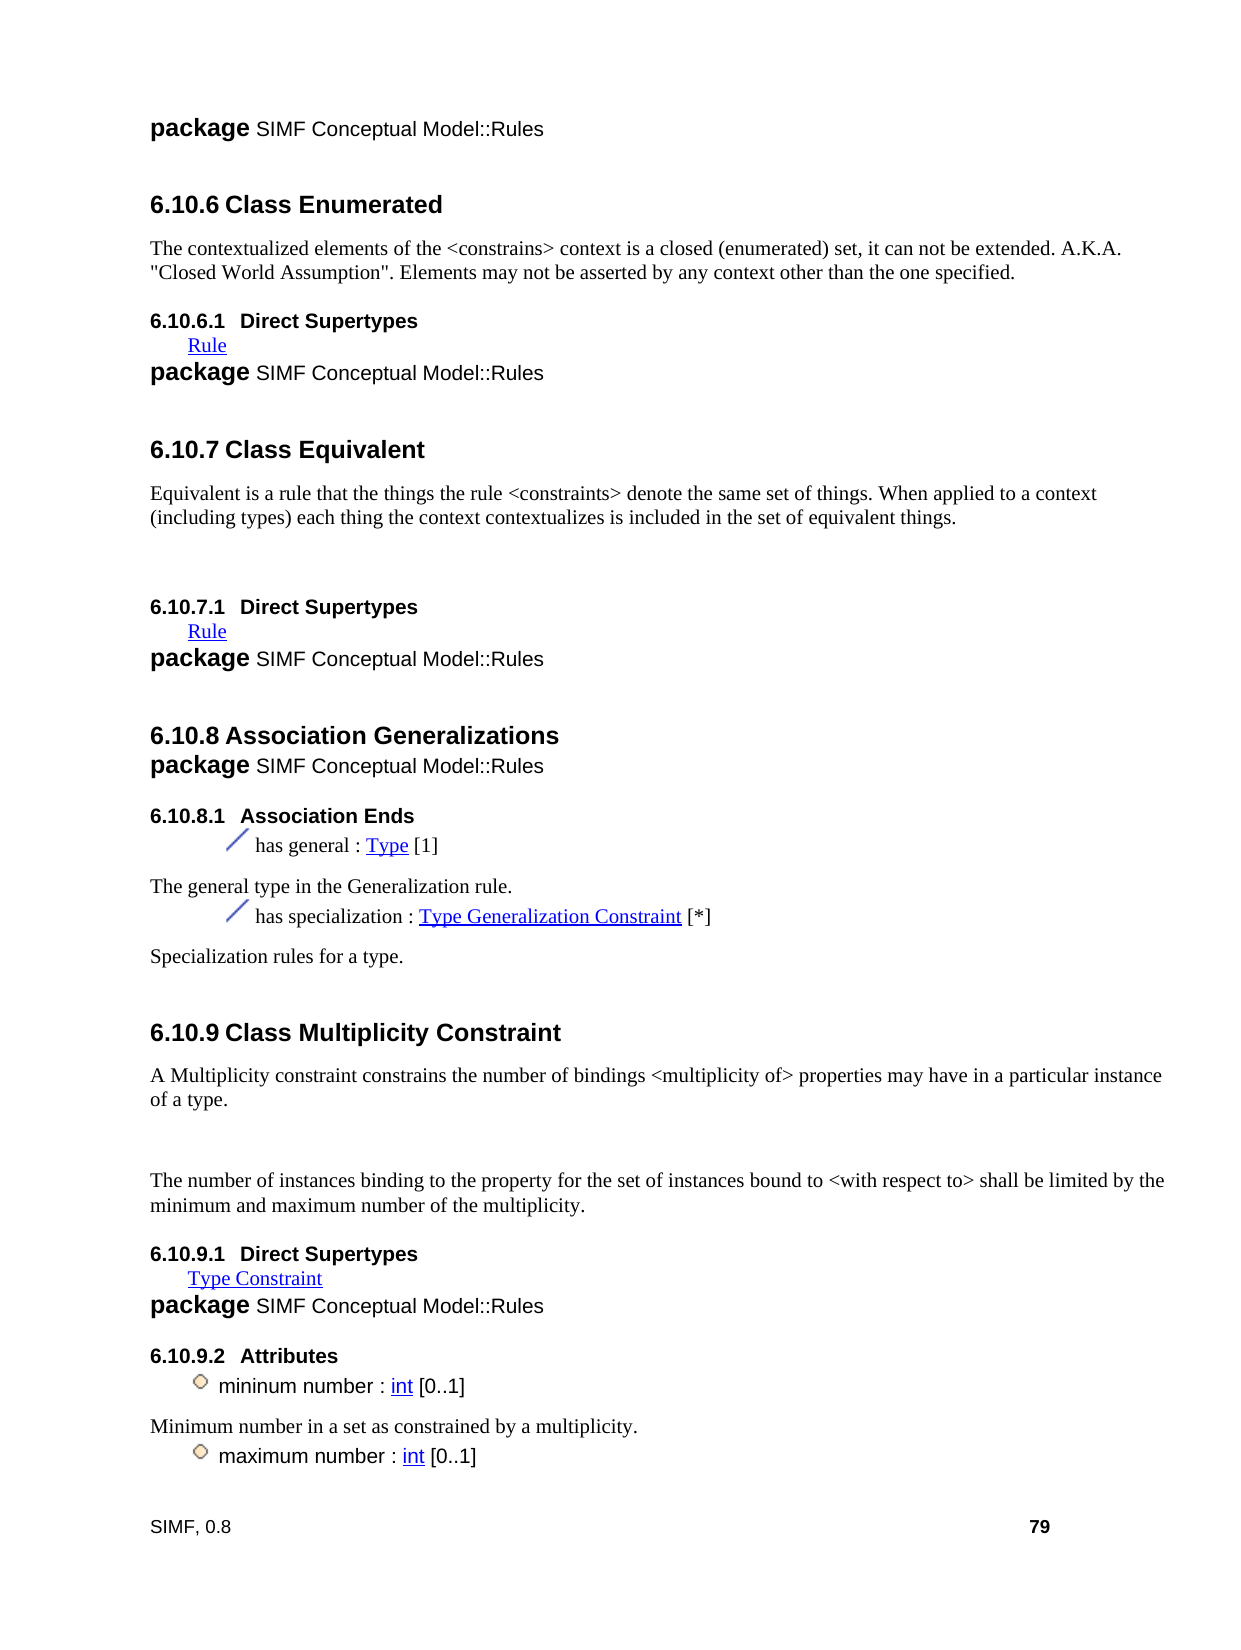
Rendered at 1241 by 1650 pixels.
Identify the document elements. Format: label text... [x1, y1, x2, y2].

text package SIMF Conceptual Model::Rules [150, 643, 1165, 672]
text Specialization rules for a type. [150, 944, 1165, 968]
text has specialization : Type Generalization Constraint [*] [150, 898, 1165, 928]
text package SIMF Conceptual Model::Rules [150, 1290, 1165, 1319]
subtitle Class Enumerated [150, 190, 1165, 219]
picture [225, 827, 251, 853]
text package SIMF Conceptual Model::Rules [150, 112, 1165, 141]
text The number of instances binding to the property for the set of instances bound to <with respect to> shall be limited by the minimum and maximum number of the multiplicity. [150, 1168, 1165, 1217]
text The contextualized elements of the <constrains> context is a closed (enumerated) set, it can not be extended. A.K.A. "Closed World Assumption". Elements may not be asserted by any context other than the one specified. [150, 236, 1165, 284]
subtitle Association Ends [150, 804, 1165, 828]
text package SIMF Conceptual Model::Rules [150, 749, 1165, 778]
subtitle Association Generalizations [150, 721, 1165, 749]
subtitle Direct Supertypes [150, 595, 1165, 619]
text The general type in the Generalization rule. [150, 874, 1165, 898]
text Rule [187, 333, 1165, 357]
text A Multiplicity constraint constrains the number of bindings <multiplicity of> properties may have in a particular instance of a type. [150, 1063, 1165, 1111]
picture [187, 1368, 213, 1394]
text Type Constraint [187, 1266, 1165, 1290]
text has general : Type [1] [150, 828, 1165, 857]
subtitle Class Equivalent [150, 435, 1165, 464]
text maximum number : int [0..1] [187, 1438, 1165, 1468]
text Minimum number in a set as constrained by a multiplicity. [150, 1414, 1165, 1438]
text Rule [187, 619, 1165, 643]
subtitle Direct Supertypes [150, 1242, 1165, 1266]
subtitle Class Multiplicity Constraint [150, 1017, 1165, 1046]
text Equivalent is a rule that the things the rule <constraints> denote the same set of things. When applied to a context (including types) each thing the context contextualizes is included in the set of equivalent things. [150, 481, 1165, 529]
picture [225, 898, 251, 924]
picture [187, 1438, 213, 1464]
text mininum number : int [0..1] [187, 1368, 1165, 1398]
subtitle Attributes [150, 1344, 1165, 1368]
text package SIMF Conceptual Model::Rules [150, 357, 1165, 386]
subtitle Direct Supertypes [150, 309, 1165, 333]
